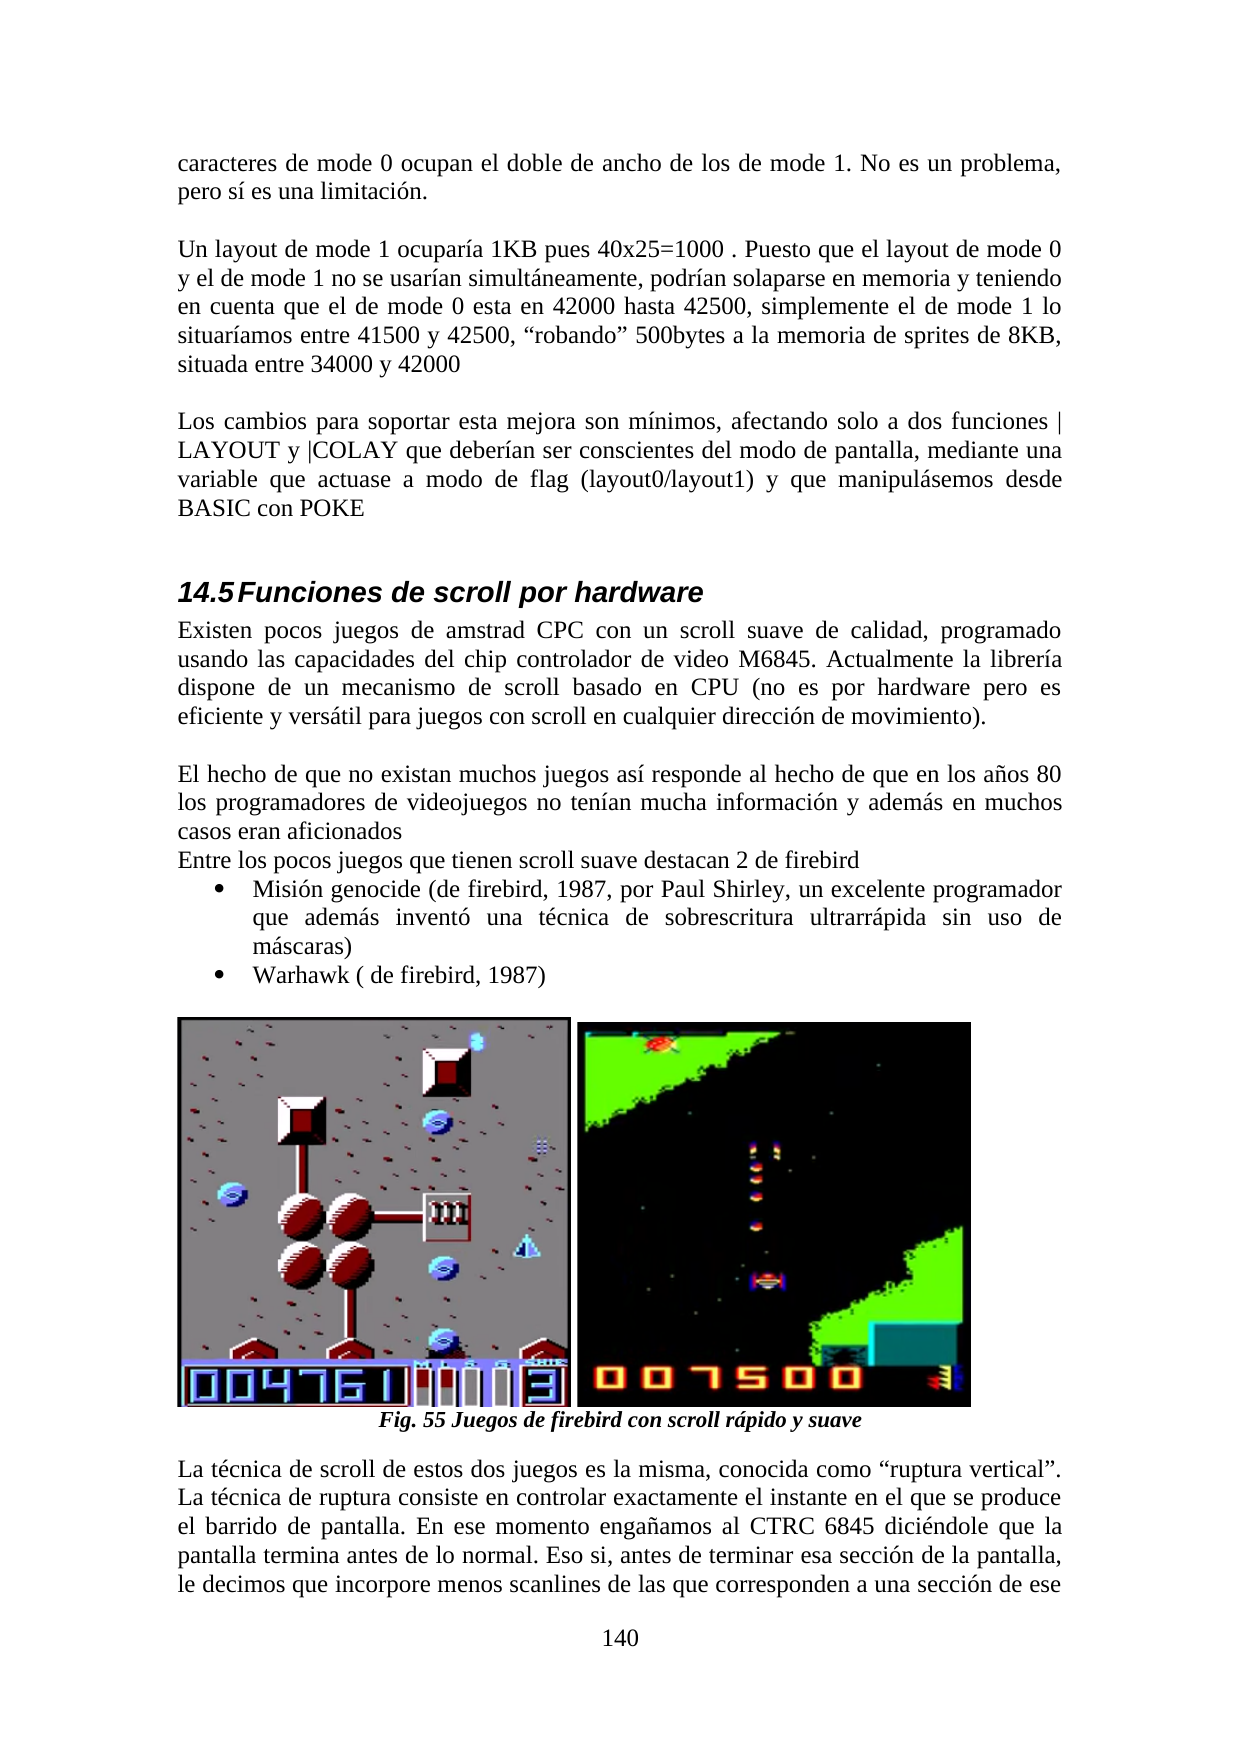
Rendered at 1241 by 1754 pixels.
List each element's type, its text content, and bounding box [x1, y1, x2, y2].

list Misión genocide (de firebird, 1987, por Paul Shirley, un excelente programador que además inventó una técnica de sobrescritura ultrarrápida sin uso de máscaras) [215, 874, 1063, 960]
text Entre los pocos juegos que tienen scroll suave destacan 2 de firebird [177, 845, 1063, 874]
picture [177, 1017, 571, 1407]
text El hecho de que no existan muchos juegos así responde al hecho de que en los años 80 los programadores de videojuegos no tenían mucha información y además en muchos casos eran aficionados [177, 759, 1063, 845]
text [177, 148, 1063, 205]
list Warhawk ( de firebird, 1987) [215, 960, 1063, 989]
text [177, 1454, 1063, 1597]
text Un layout de mode 1 ocuparía 1KB pues 40x25=1000 . Puesto que el layout de mode 0 y el de mode 1 no se usarían simultáneamente, podrían solaparse en memoria y teniendo en cuenta que el de mode 0 esta en 42000 hasta 42500, simplemente el de mode 1 lo situaríamos entre 41500 y 42500, “robando” 500bytes a la memoria de sprites de 8KB, situada entre 34000 y 42000 [177, 234, 1063, 378]
subtitle Funciones de scroll por hardware [177, 575, 1063, 609]
picture [577, 1022, 971, 1407]
text Los cambios para soportar esta mejora son mínimos, afectando solo a dos funciones |LAYOUT y |COLAY que deberían ser conscientes del modo de pantalla, mediante una variable que actuase a modo de flag (layout0/layout1) y que manipulásemos desde BASIC con POKE [177, 406, 1063, 521]
text Existen pocos juegos de amstrad CPC con un scroll suave de calidad, programado usando las capacidades del chip controlador de video M6845. Actualmente la librería dispone de un mecanismo de scroll basado en CPU (no es por hardware pero es eficiente y versátil para juegos con scroll en cualquier dirección de movimiento). [177, 615, 1063, 730]
